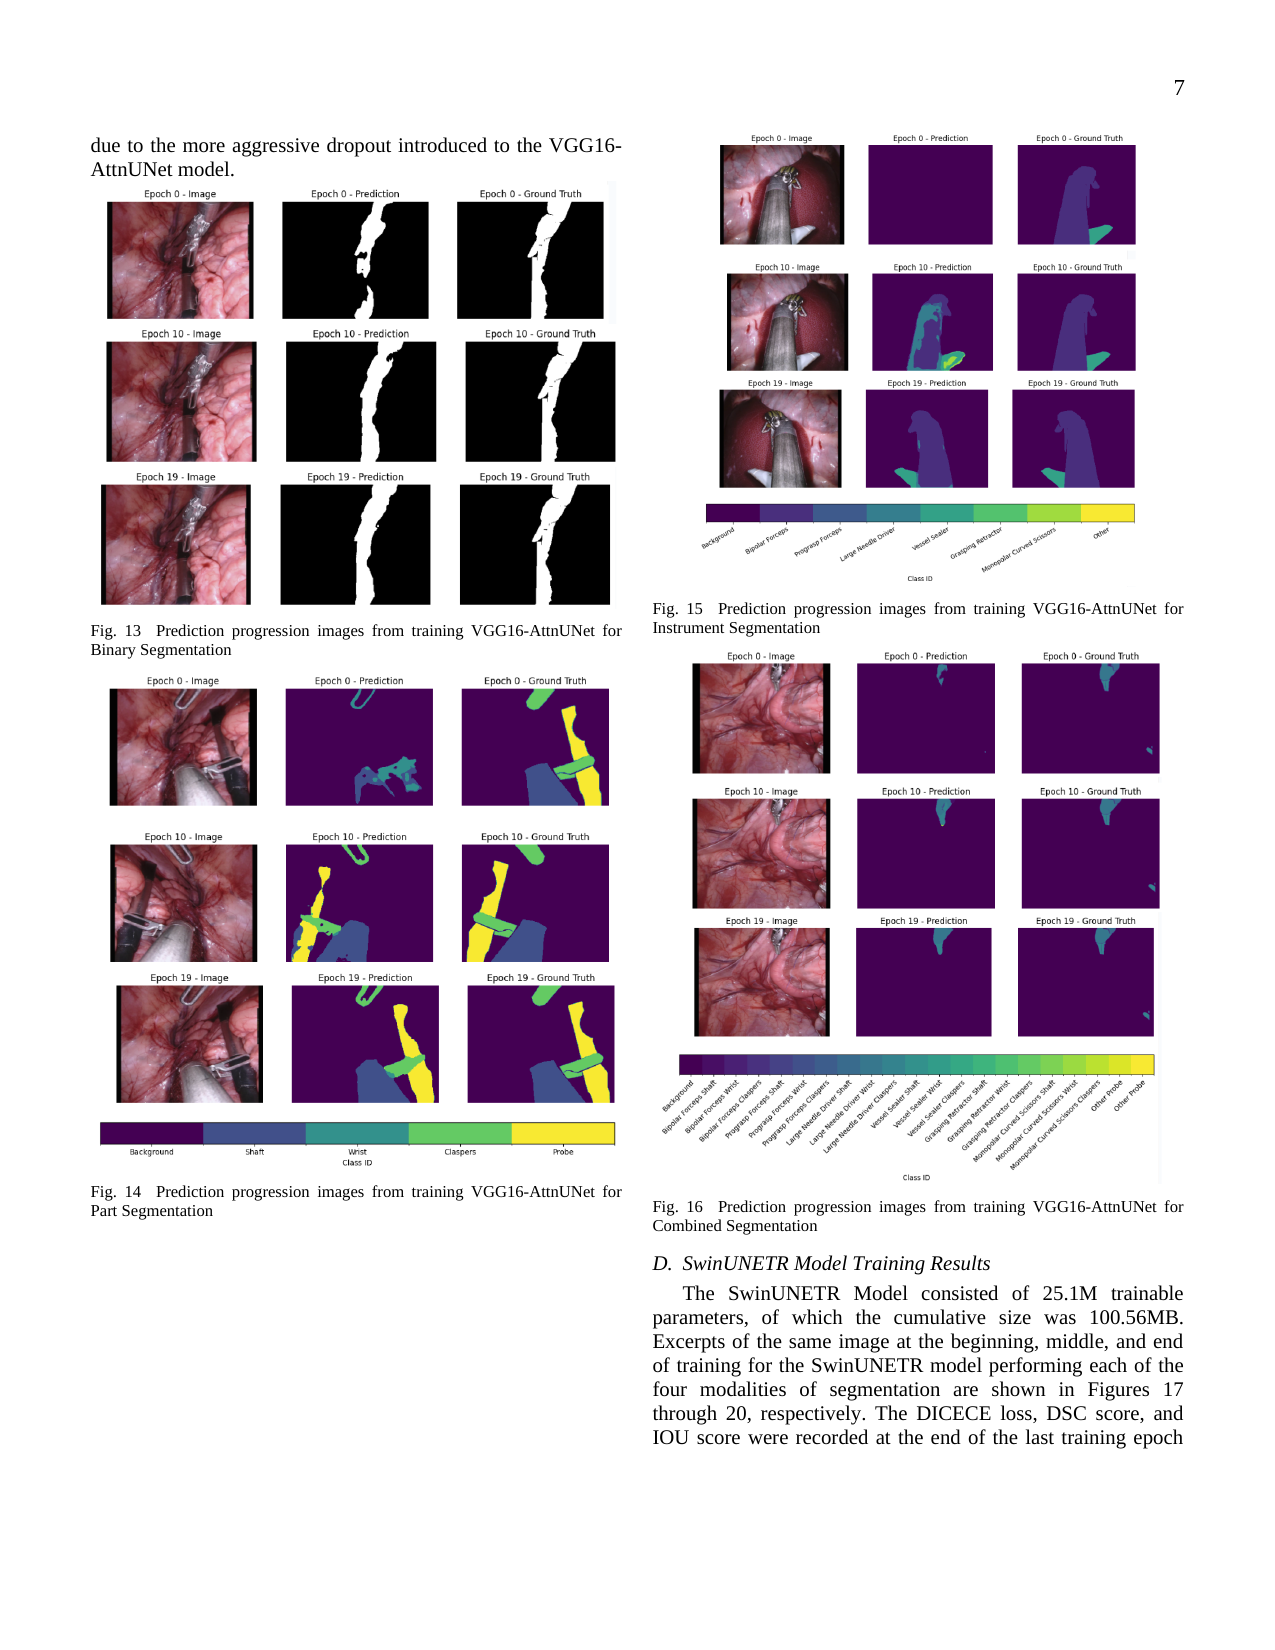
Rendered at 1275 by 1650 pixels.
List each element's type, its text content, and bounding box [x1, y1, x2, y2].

text Fig. 16 Prediction progression images from training VGG16-AttnUNet for Combined Segmentation [652, 1196, 1184, 1235]
text Fig. 15 Prediction progression images from training VGG16-AttnUNet for Instrument Segmentation [652, 599, 1184, 637]
subtitle SwinUNETR Model Training Results [652, 1250, 1184, 1274]
picture [96, 181, 617, 609]
text Fig. 14 Prediction progression images from training VGG16-AttnUNet for Part Segmentation [90, 1182, 623, 1220]
picture [652, 649, 1162, 1184]
picture [97, 671, 617, 1170]
picture [701, 132, 1136, 587]
text Fig. 13 Prediction progression images from training VGG16-AttnUNet for Binary Segmentation [90, 621, 623, 659]
